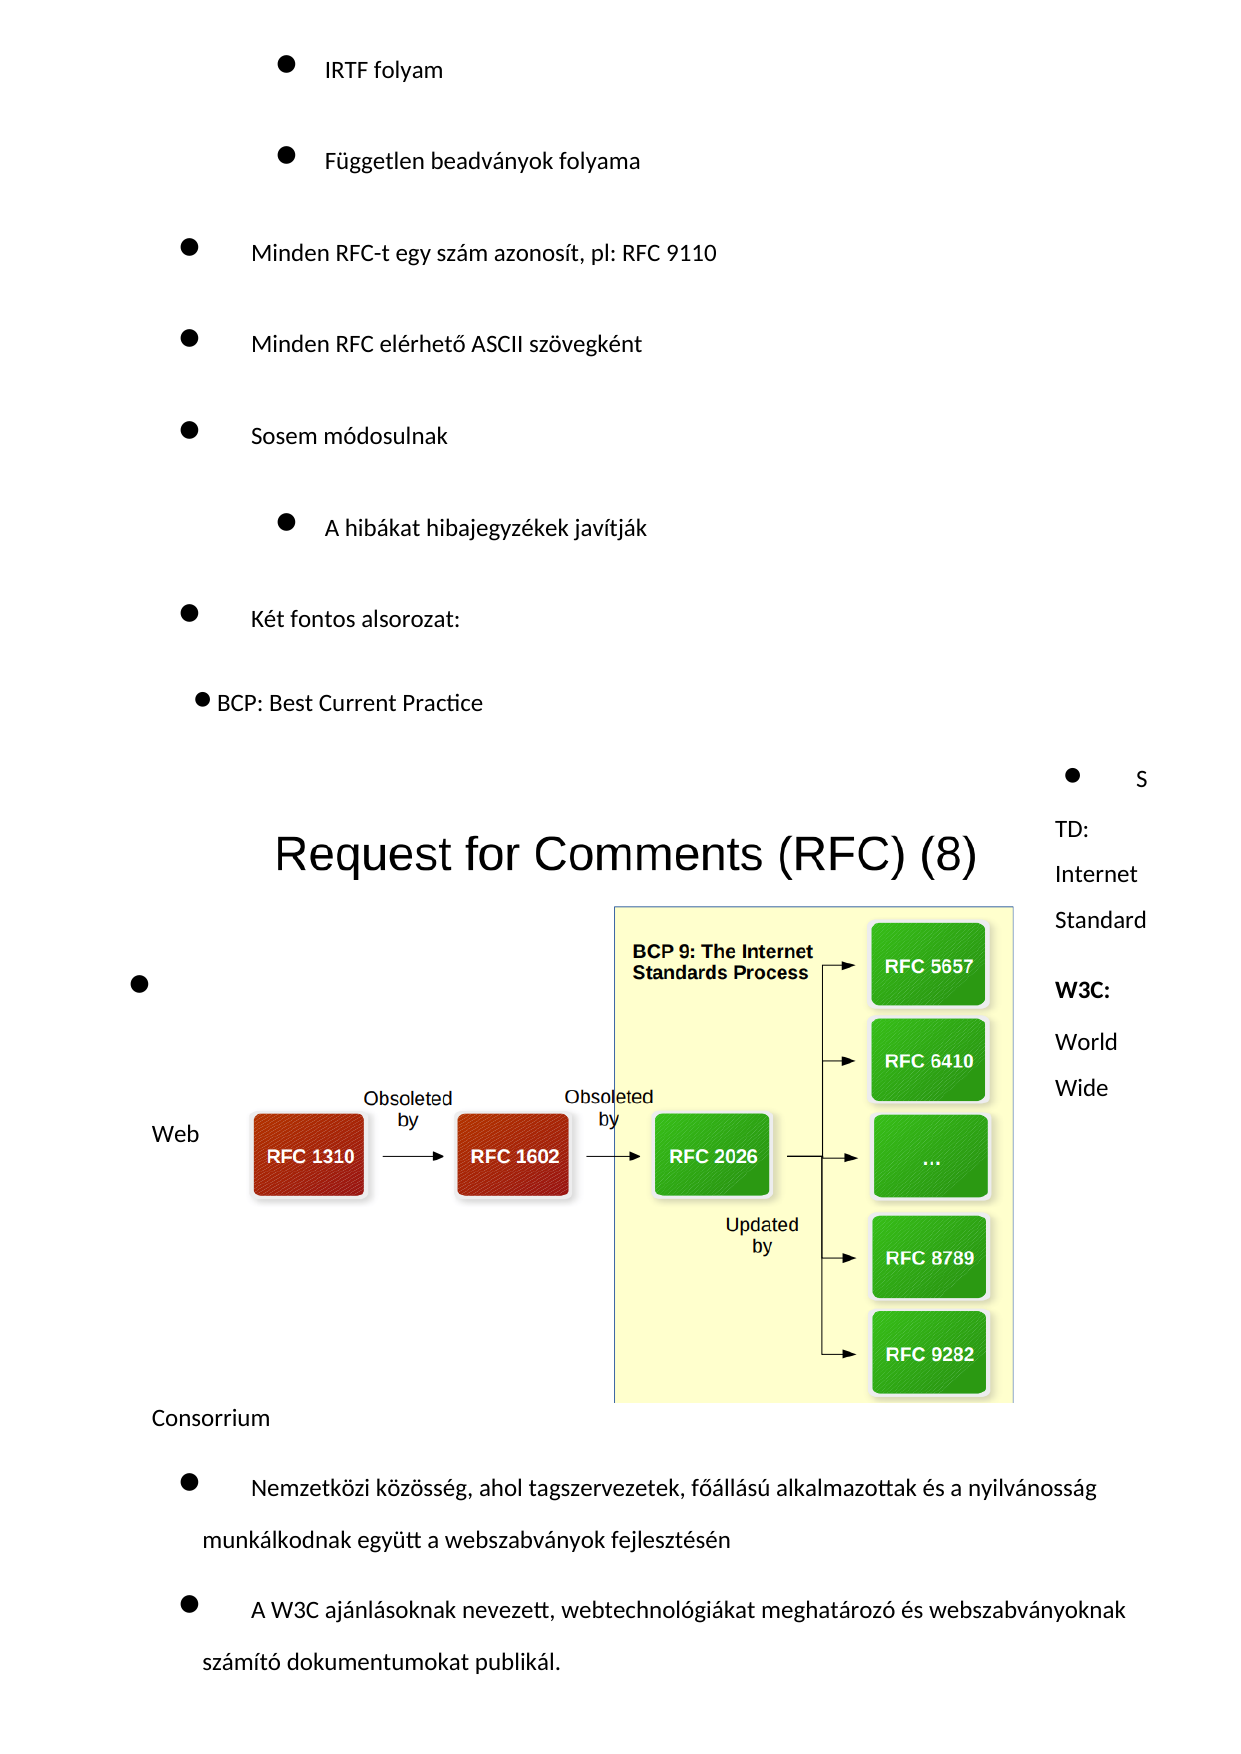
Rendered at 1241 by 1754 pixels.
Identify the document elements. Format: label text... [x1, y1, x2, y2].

list A W3C ajánlásoknak nevezett, webtechnológiákat meghatározó és webszabványoknak számító dokumentumokat publikál. [177, 1570, 1157, 1677]
picture [223, 790, 1037, 1403]
list BCP: Best Current Practice [192, 671, 1157, 721]
list Független beadványok folyama [274, 121, 1157, 182]
list Nemzetközi közösség, ahol tagszervezetek, főállású alkalmazottak és a nyilvánosság munkálkodnak együtt a webszabványok fejlesztésén [177, 1448, 1157, 1555]
list Két fontos alsorozat: [177, 579, 1157, 640]
list Sosem módosulnak [177, 396, 1157, 457]
list W3C: World Wide Web Consorrium [127, 950, 1157, 1433]
list Minden RFC-t egy szám azonosít, pl: RFC 9110 [177, 213, 1157, 274]
list IRTF folyam [274, 29, 1157, 91]
list A hibákat hibajegyzékek javítják [274, 487, 1157, 548]
list STD: Internet Standard [192, 747, 1157, 935]
list Minden RFC elérhető ASCII szövegként [177, 304, 1157, 365]
